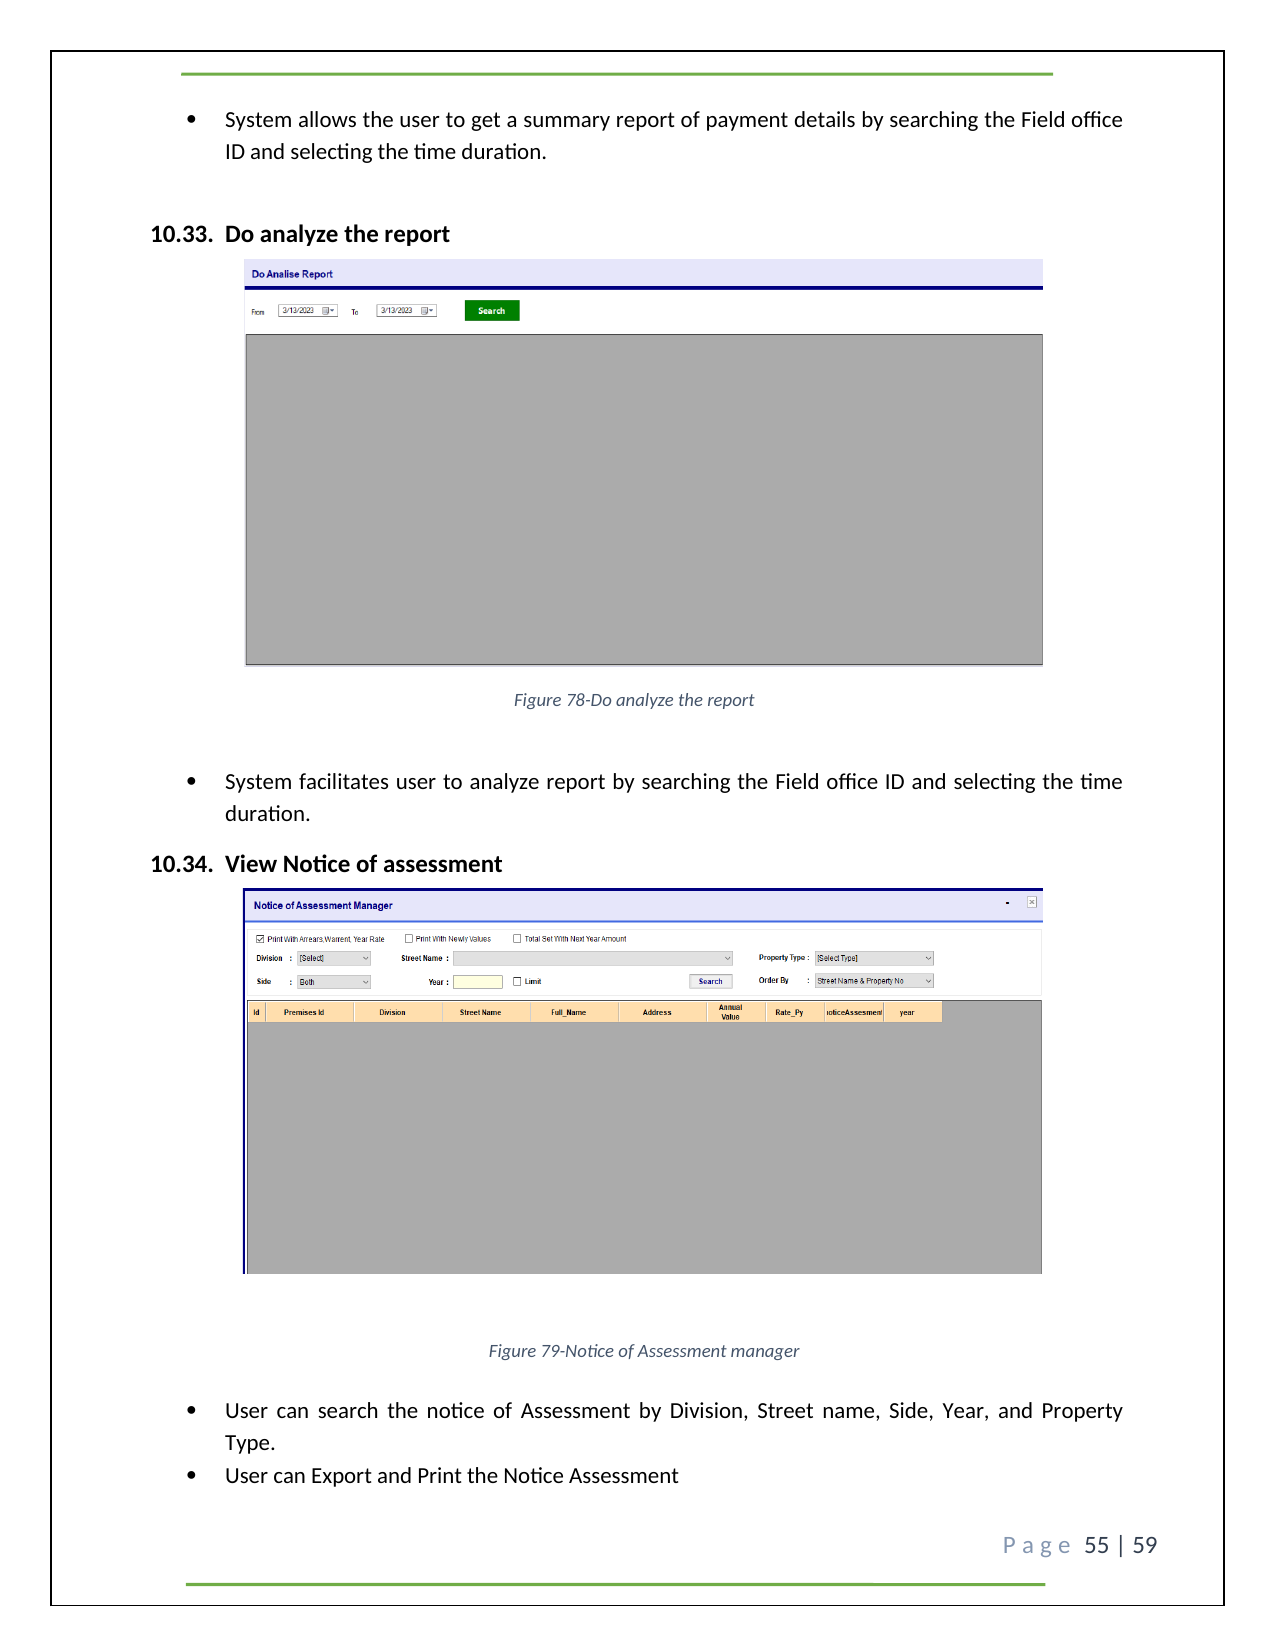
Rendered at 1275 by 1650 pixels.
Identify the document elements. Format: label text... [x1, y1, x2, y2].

picture [242, 888, 1043, 1275]
subtitle View Notice of assessment [150, 848, 1125, 878]
list User can search the notice of Assessment by Division, Street name, Side, Year, and Property Type. [187, 1396, 1125, 1457]
list User can Export and Print the Notice Assessment [187, 1461, 1125, 1489]
subtitle Do analyze the report [150, 218, 1125, 249]
list System facilitates user to analyze report by searching the Field office ID and selecting the time duration. [187, 767, 1125, 827]
picture [242, 259, 1043, 670]
list System allows the user to get a summary report of payment details by searching the Field office ID and selecting the time duration. [187, 105, 1125, 165]
